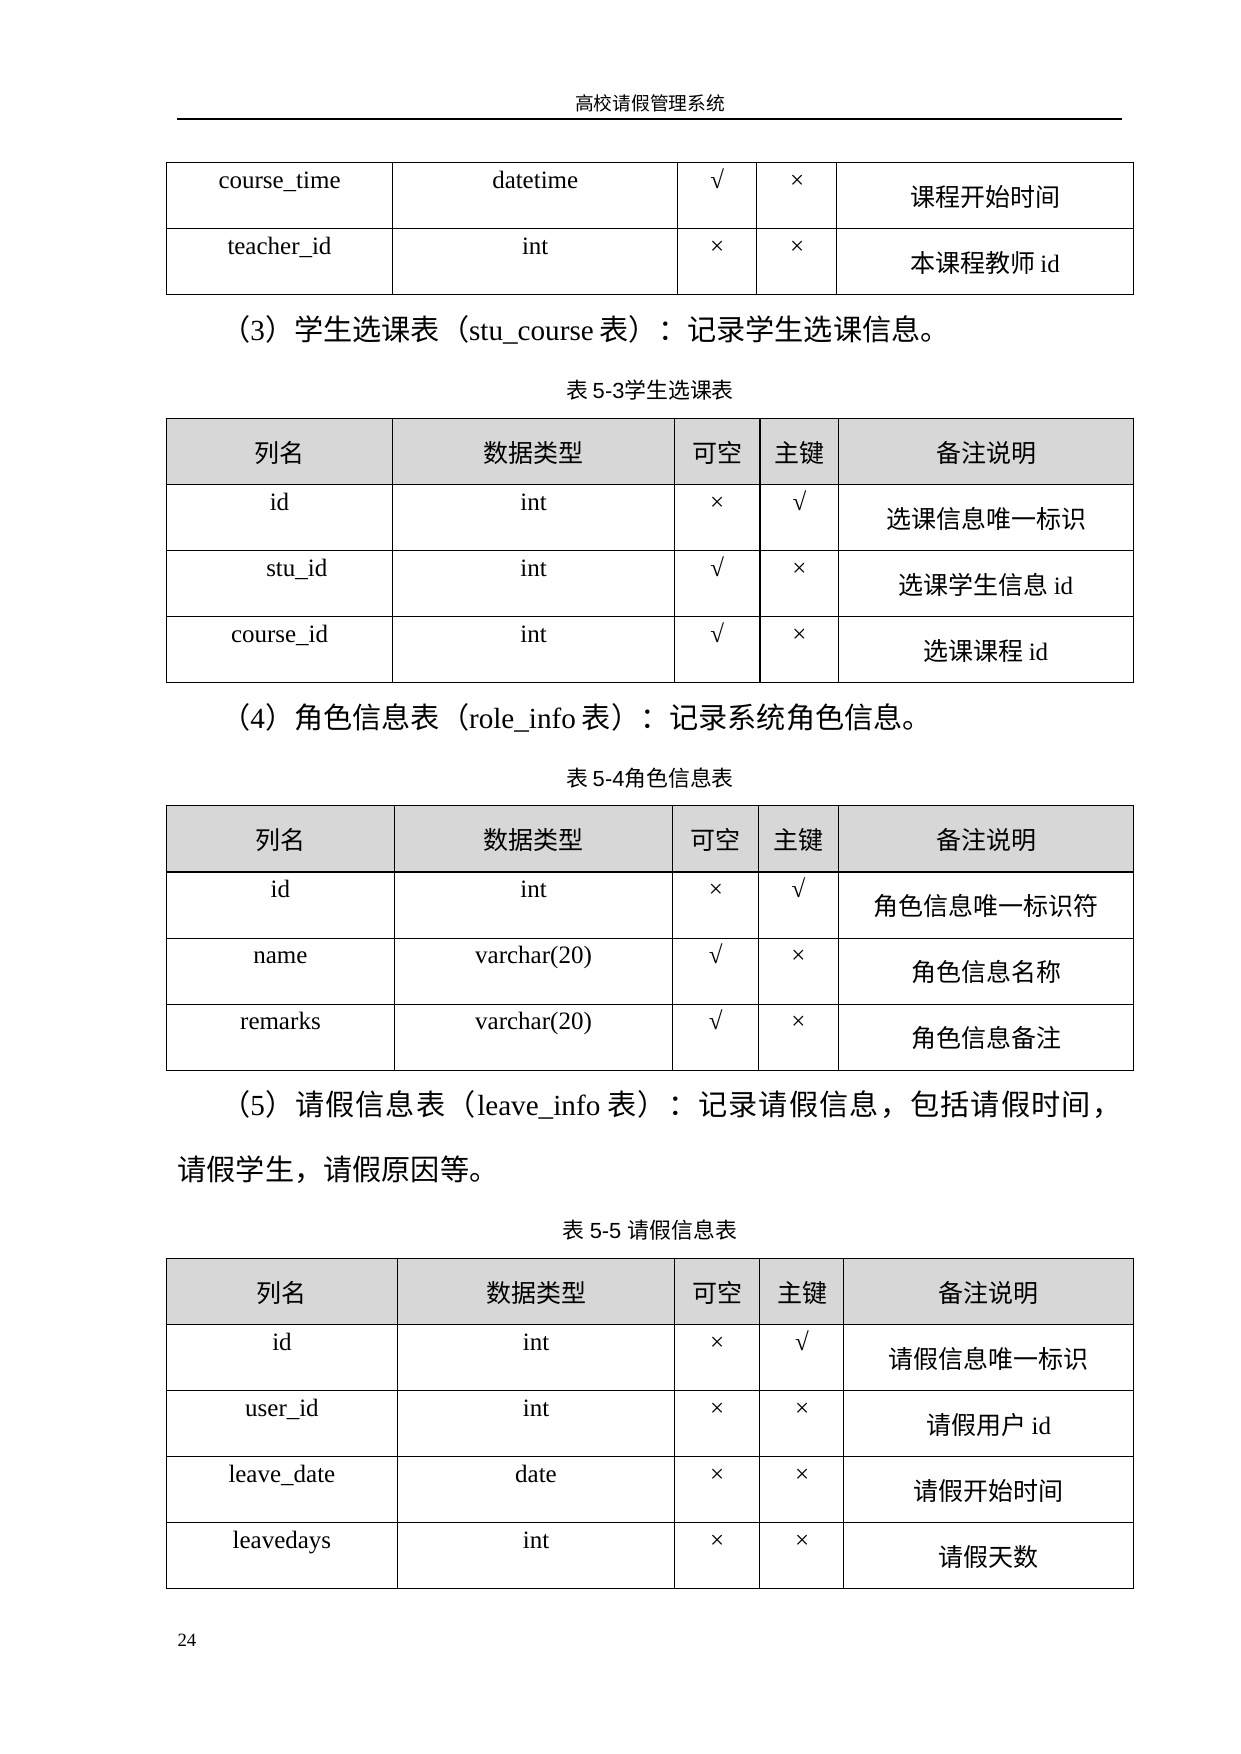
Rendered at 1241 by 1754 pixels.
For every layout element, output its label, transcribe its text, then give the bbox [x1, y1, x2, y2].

table_cell 角色信息名称 [839, 939, 1133, 1003]
table_cell int [393, 551, 674, 616]
table_cell 角色信息唯一标识符 [839, 873, 1133, 937]
table_cell 请假天数 [844, 1523, 1133, 1588]
table_cell × [759, 939, 838, 1003]
table_cell varchar(20) [395, 1005, 672, 1069]
table_header 可空 [673, 806, 758, 871]
table_cell int [393, 229, 677, 294]
table_cell √ [673, 1005, 758, 1069]
table_cell × [675, 1325, 759, 1390]
table_cell datetime [393, 163, 677, 228]
table_cell 本课程教师id [837, 229, 1133, 294]
table_header 备注说明 [839, 419, 1133, 484]
table_header 可空 [675, 1259, 759, 1324]
table_cell √ [678, 163, 756, 228]
table_cell remarks [167, 1005, 394, 1069]
table_cell × [760, 1457, 843, 1522]
table_header 数据类型 [393, 419, 674, 484]
table_cell course_id [167, 617, 392, 682]
table_cell user_id [167, 1391, 397, 1456]
table_header 主键 [761, 419, 838, 484]
table_cell √ [759, 873, 838, 937]
table_cell √ [761, 485, 838, 550]
table_cell int [393, 617, 674, 682]
table_cell × [675, 1457, 759, 1522]
table_header 备注说明 [844, 1259, 1133, 1324]
table_cell × [757, 163, 836, 228]
table_cell int [398, 1391, 674, 1456]
table_cell leavedays [167, 1523, 397, 1588]
table_cell √ [675, 551, 759, 616]
table_header 可空 [675, 419, 759, 484]
table_cell 请假用户id [844, 1391, 1133, 1456]
table_cell int [398, 1523, 674, 1588]
table_header 列名 [167, 419, 392, 484]
table_cell × [759, 1005, 838, 1069]
table_cell × [761, 617, 838, 682]
table_cell teacher_id [167, 229, 392, 294]
table_cell varchar(20) [395, 939, 672, 1003]
text 表 5-5 请假信息表 [177, 1213, 1122, 1246]
table_cell √ [675, 617, 759, 682]
table_cell × [760, 1391, 843, 1456]
table_cell stu_id [167, 551, 392, 616]
table_cell √ [760, 1325, 843, 1390]
table_header 列名 [167, 806, 394, 871]
table_cell × [761, 551, 838, 616]
table_cell 选课学生信息id [839, 551, 1133, 616]
table_cell int [398, 1325, 674, 1390]
table_cell × [675, 1391, 759, 1456]
table_header 主键 [759, 806, 838, 871]
table_cell √ [673, 939, 758, 1003]
table_header 数据类型 [398, 1259, 674, 1324]
table_cell × [675, 485, 759, 550]
table_cell date [398, 1457, 674, 1522]
table_header 列名 [167, 1259, 397, 1324]
table_cell 请假开始时间 [844, 1457, 1133, 1522]
table_cell id [167, 485, 392, 550]
list 角色信息表（role_info表）：记录系统角色信息。 [177, 683, 1122, 748]
table_header 备注说明 [839, 806, 1133, 871]
table_cell int [395, 873, 672, 937]
table_cell id [167, 873, 394, 937]
table_header 数据类型 [395, 806, 672, 871]
table_cell course_time [167, 163, 392, 228]
table_header 主键 [760, 1259, 843, 1324]
table_cell 角色信息备注 [839, 1005, 1133, 1069]
table_cell × [757, 229, 836, 294]
text 表 5-3学生选课表 [177, 373, 1122, 405]
list 请假信息表（leave_info表）：记录请假信息，包括请假时间，请假学生，请假原因等。 [177, 1071, 1122, 1201]
text 表 5-4角色信息表 [177, 760, 1122, 793]
table_cell 选课信息唯一标识 [839, 485, 1133, 550]
table_cell × [678, 229, 756, 294]
table_cell id [167, 1325, 397, 1390]
table_cell 课程开始时间 [837, 163, 1133, 228]
table_cell 选课课程id [839, 617, 1133, 682]
table_cell 请假信息唯一标识 [844, 1325, 1133, 1390]
table_cell × [760, 1523, 843, 1588]
table_cell leave_date [167, 1457, 397, 1522]
list 学生选课表（stu_course表）：记录学生选课信息。 [177, 295, 1122, 360]
table_cell × [673, 873, 758, 937]
table_cell × [675, 1523, 759, 1588]
table_cell name [167, 939, 394, 1003]
table_cell int [393, 485, 674, 550]
